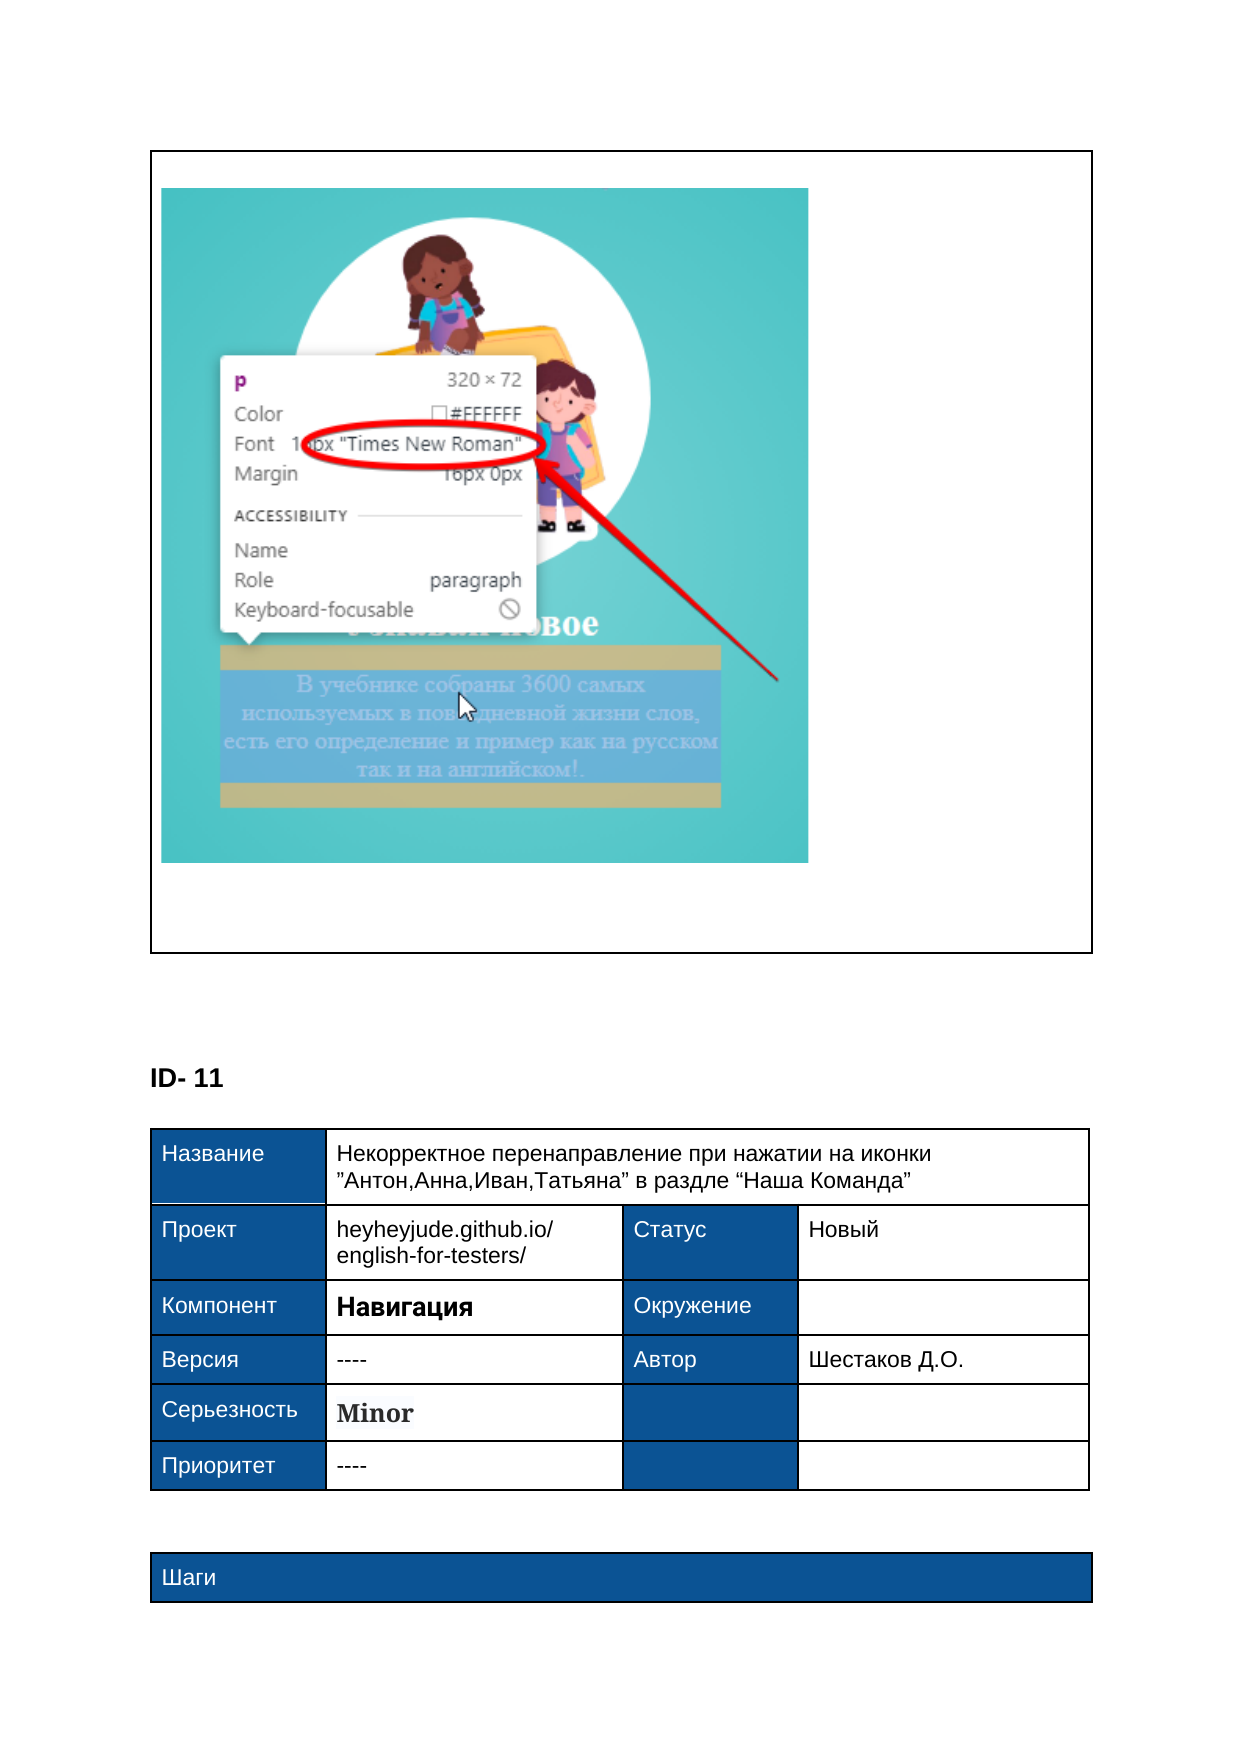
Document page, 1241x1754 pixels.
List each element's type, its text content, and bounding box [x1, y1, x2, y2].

table_header Шаги [152, 1554, 1091, 1601]
table_cell Шестаков Д.О. [799, 1336, 1088, 1383]
table_cell [624, 1442, 797, 1489]
table_cell [799, 1442, 1088, 1489]
table_cell Окружение [624, 1281, 797, 1334]
table_cell Новый [799, 1206, 1088, 1279]
table_cell Навигация [327, 1281, 622, 1334]
table_cell Серьезность [152, 1385, 325, 1440]
table_cell heyheyjude.github.io/english-for-testers/ [327, 1206, 622, 1279]
table_cell Статус [624, 1206, 797, 1279]
table_cell [799, 1281, 1088, 1334]
table_cell [799, 1385, 1088, 1440]
table_cell Приоритет [152, 1442, 325, 1489]
table_cell Проект [152, 1206, 325, 1279]
table_cell [624, 1385, 797, 1440]
table_cell ---- [327, 1442, 622, 1489]
table_cell Компонент [152, 1281, 325, 1334]
picture [161, 188, 809, 863]
table_cell Minor [327, 1385, 622, 1440]
table_cell [152, 152, 1091, 952]
table_cell ---- [327, 1336, 622, 1383]
table_header Некорректное перенаправление при нажатии на иконки ”Антон,Анна,Иван,Татьяна” в раздле “Наша Команда” [327, 1130, 1088, 1203]
text ID- 11 [150, 1062, 1090, 1093]
table_header Название [152, 1130, 325, 1203]
table_cell Автор [624, 1336, 797, 1383]
table_cell Версия [152, 1336, 325, 1383]
